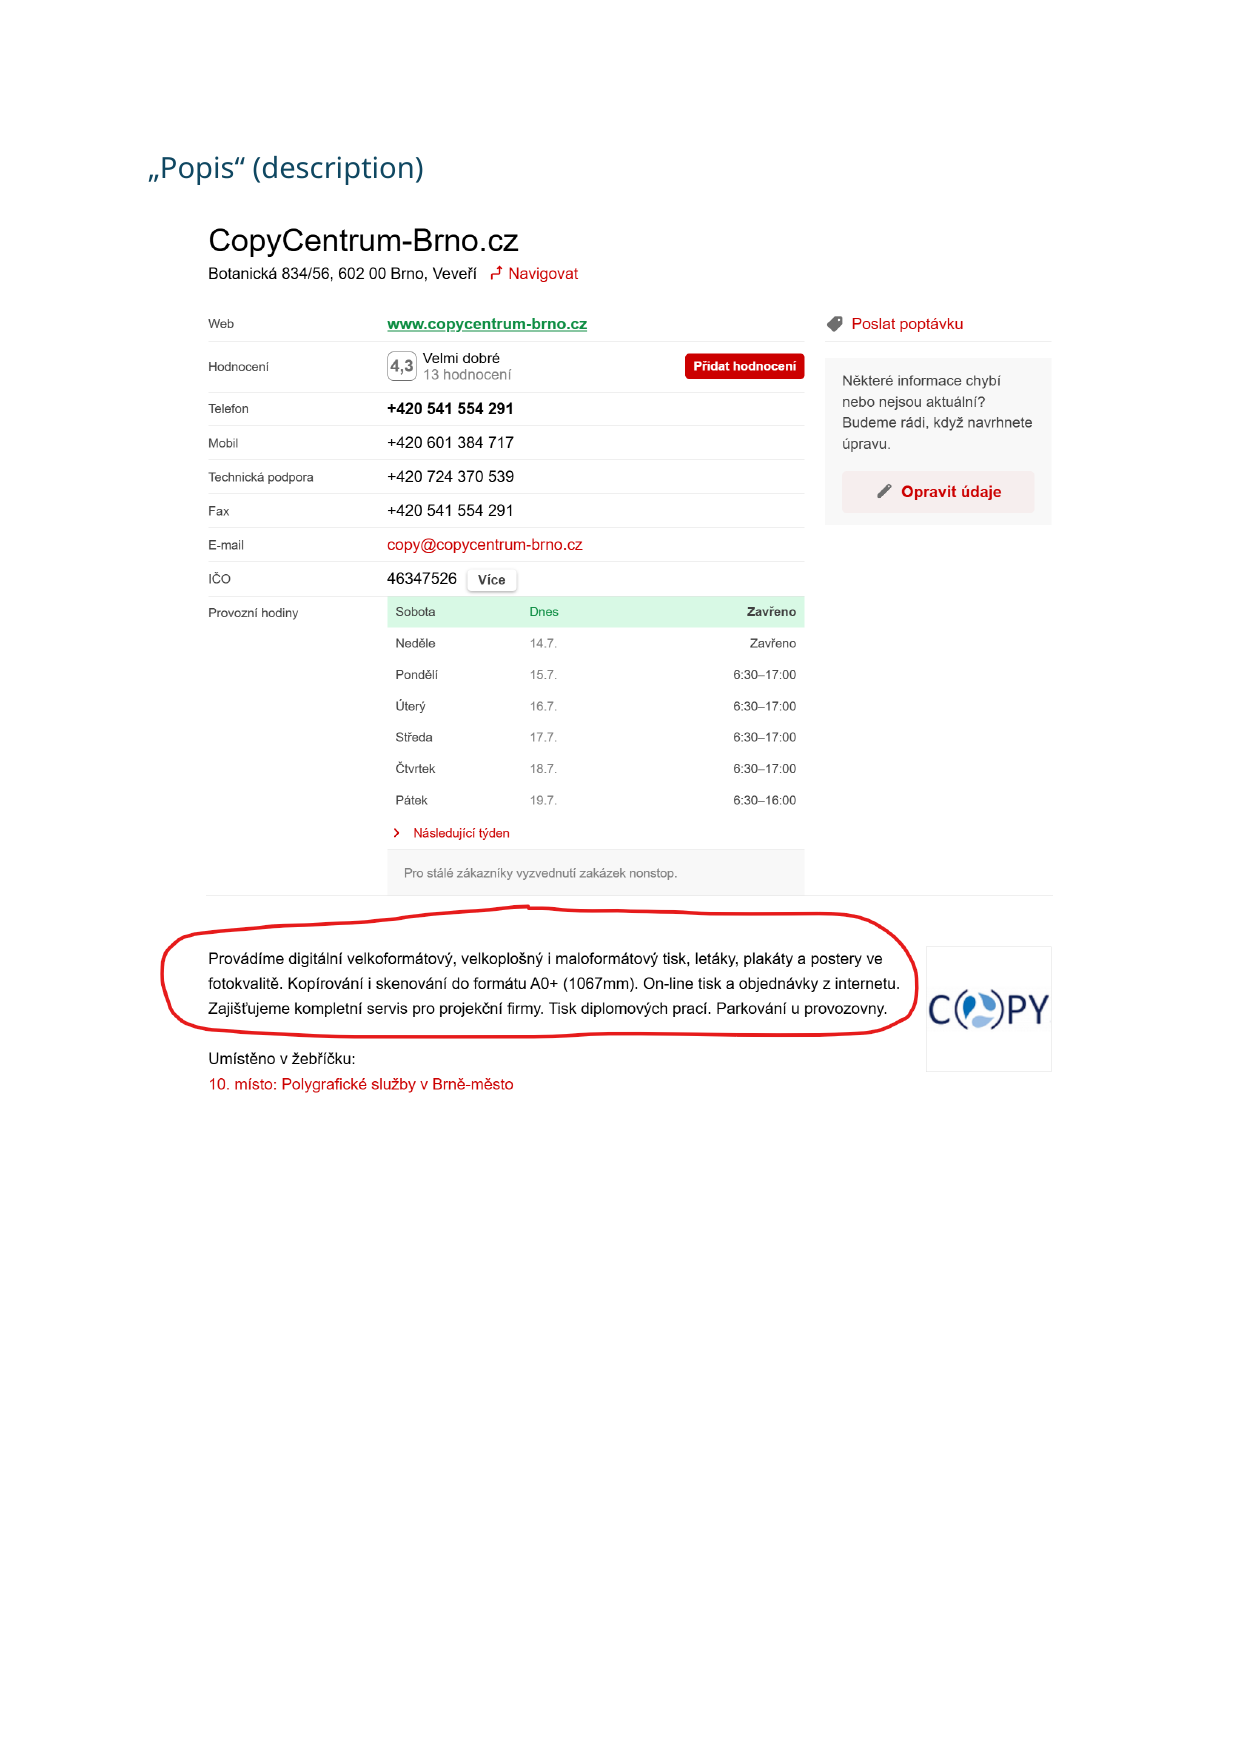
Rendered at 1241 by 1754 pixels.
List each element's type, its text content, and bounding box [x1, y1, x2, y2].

subtitle „Popis“ (description) [148, 148, 1093, 187]
picture [147, 201, 1093, 1116]
